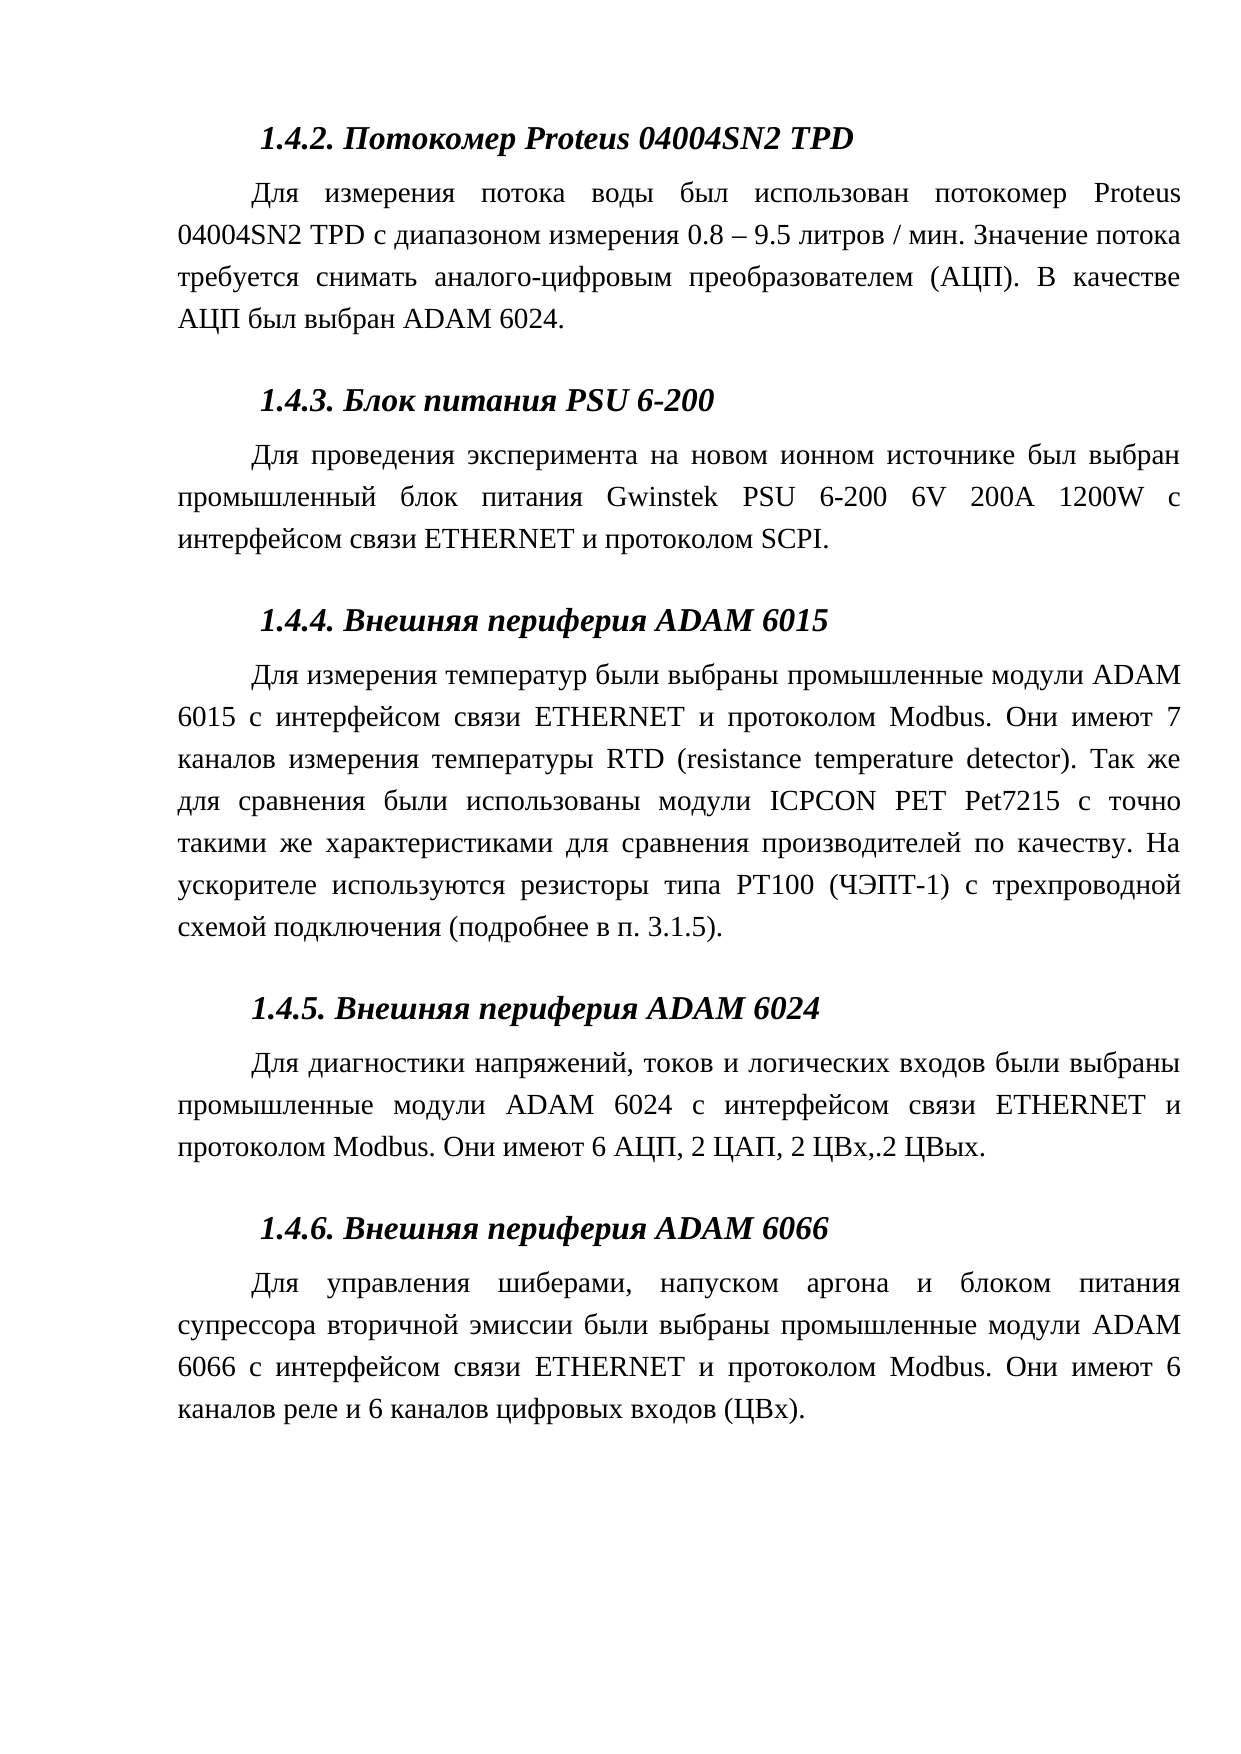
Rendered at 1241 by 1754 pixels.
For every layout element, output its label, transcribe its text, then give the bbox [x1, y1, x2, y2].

text Для измерения температур были выбраны промышленные модули ADAM 6015 с интерфейсом связи ETHERNET и протоколом Modbus. Они имеют 7 каналов измерения температуры RTD (resistance temperature detector). Так же для сравнения были использованы модули ICPCON PET Pet7215 с точно такими же характеристиками для сравнения производителей по качеству. На ускорителе используются резисторы типа PT100 (ЧЭПТ-1) с трехпроводной схемой подключения (подробнее в п. 3.1.5). [177, 657, 1181, 942]
text Внешняя периферия ADAM 6015 [260, 600, 1181, 639]
text Блок питания PSU 6-200 [260, 380, 1181, 418]
list Внешняя периферия ADAM 6024 [251, 988, 1181, 1026]
text Внешняя периферия ADAM 6066 [260, 1208, 1181, 1247]
text Потокомер Proteus 04004SN2 TPD [260, 118, 1181, 156]
text Для управления шиберами, напуском аргона и блоком питания супрессора вторичной эмиссии были выбраны промышленные модули ADAM 6066 с интерфейсом связи ETHERNET и протоколом Modbus. Они имеют 6 каналов реле и 6 каналов цифровых входов (ЦВх). [177, 1265, 1181, 1424]
text Для проведения эксперимента на новом ионном источнике был выбран промышленный блок питания Gwinstek PSU 6-200 6V 200A 1200W с интерфейсом связи ETHERNET и протоколом SCPI. [177, 437, 1181, 554]
text Для измерения потока воды был использован потокомер Proteus 04004SN2 TPD с диапазоном измерения 0.8 – 9.5 литров / мин. Значение потока требуется снимать аналого-цифровым преобразователем (АЦП). В качестве АЦП был выбран ADAM 6024. [177, 175, 1181, 334]
text Для диагностики напряжений, токов и логических входов были выбраны промышленные модули ADAM 6024 с интерфейсом связи ETHERNET и протоколом Modbus. Они имеют 6 АЦП, 2 ЦАП, 2 ЦВх,.2 ЦВых. [177, 1045, 1181, 1162]
